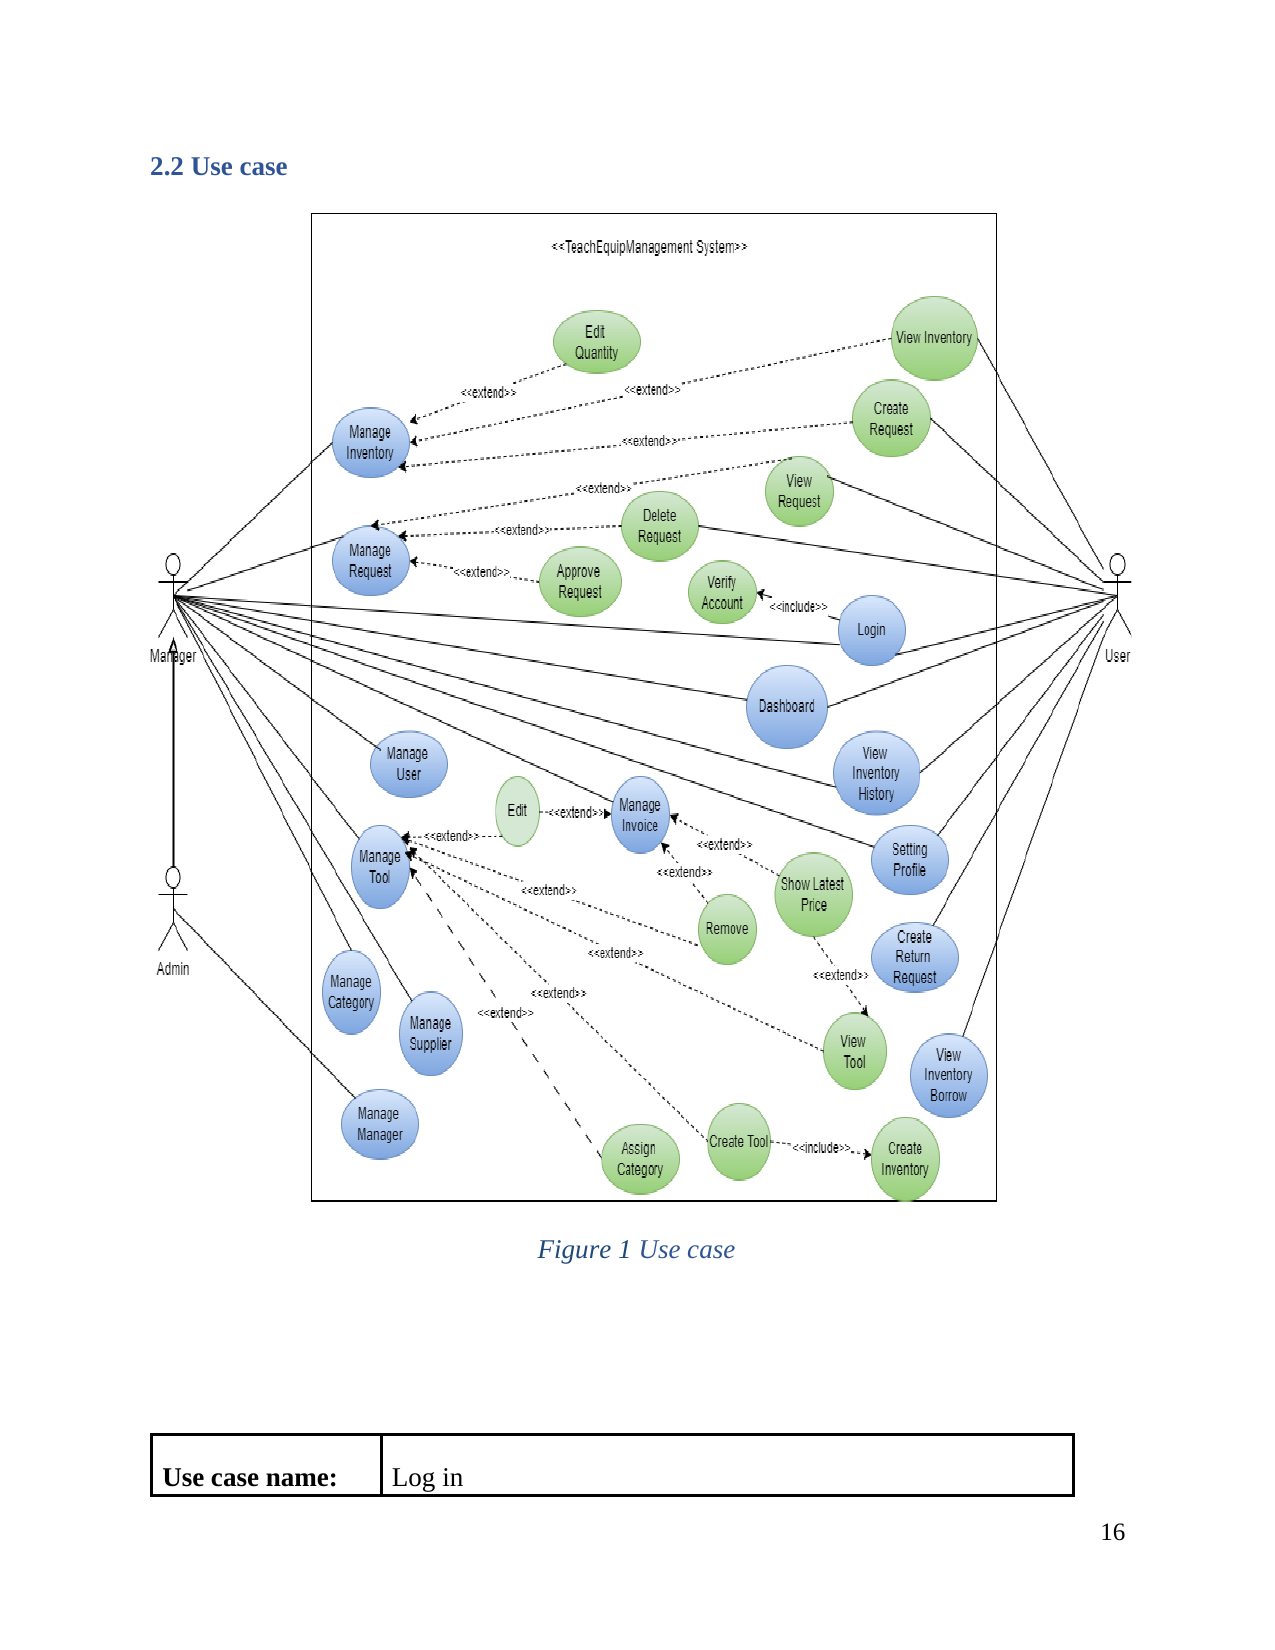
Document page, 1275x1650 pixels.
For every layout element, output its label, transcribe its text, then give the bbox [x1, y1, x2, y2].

table_header Use case name: [153, 1436, 380, 1494]
picture [150, 213, 1132, 1202]
text Figure 1 Use case [150, 1233, 1125, 1264]
subtitle 2.2 Use case [150, 150, 1125, 181]
table_header Log in [383, 1436, 1072, 1494]
